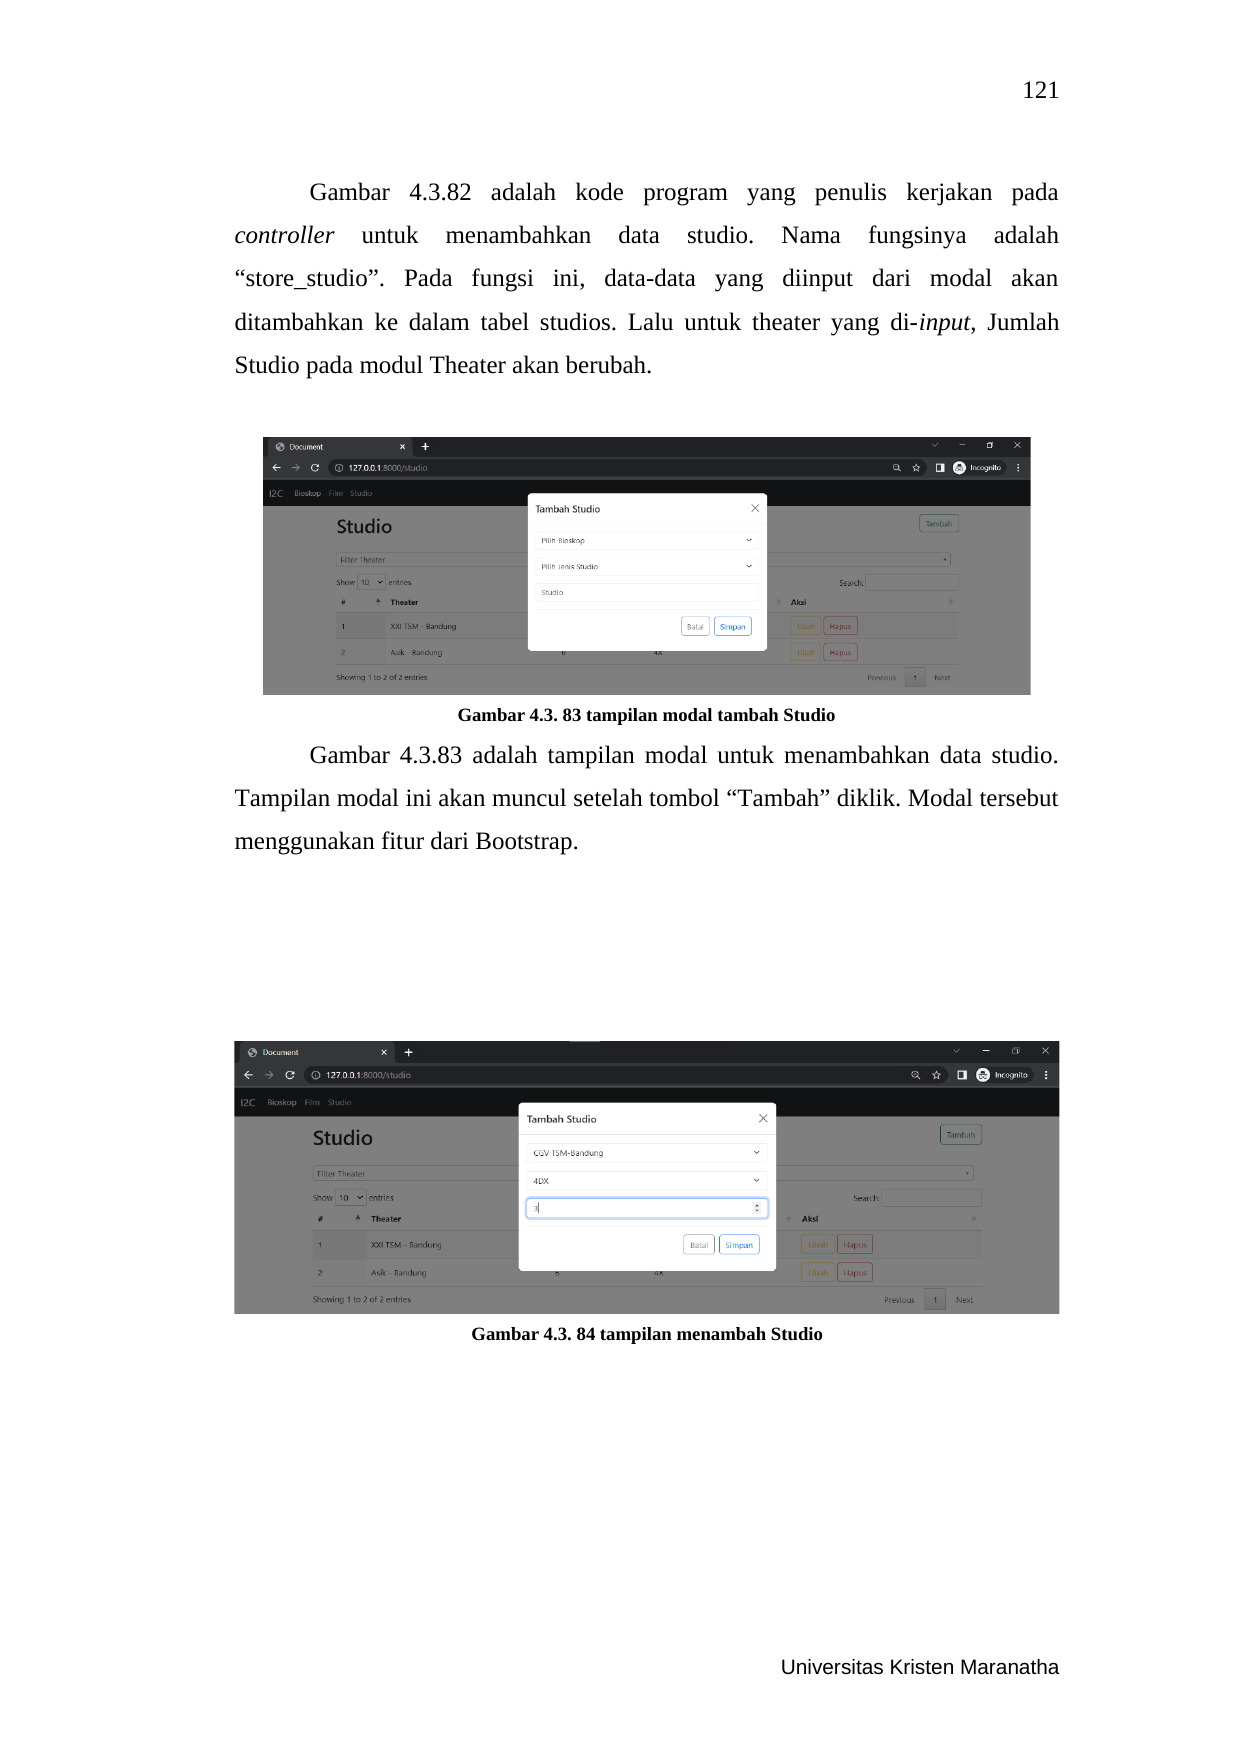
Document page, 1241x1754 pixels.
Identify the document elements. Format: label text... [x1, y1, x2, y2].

picture [234, 1041, 1060, 1314]
picture [263, 437, 1031, 695]
text Gambar 4.3.82 adalah kode program yang penulis kerjakan pada controller untuk menambahkan data studio. Nama fungsinya adalah “store_studio”. Pada fungsi ini, data-data yang diinput dari modal akan ditambahkan ke dalam tabel studios. Lalu untuk theater yang di-input, Jumlah Studio pada modul Theater akan berubah. [234, 177, 1059, 378]
